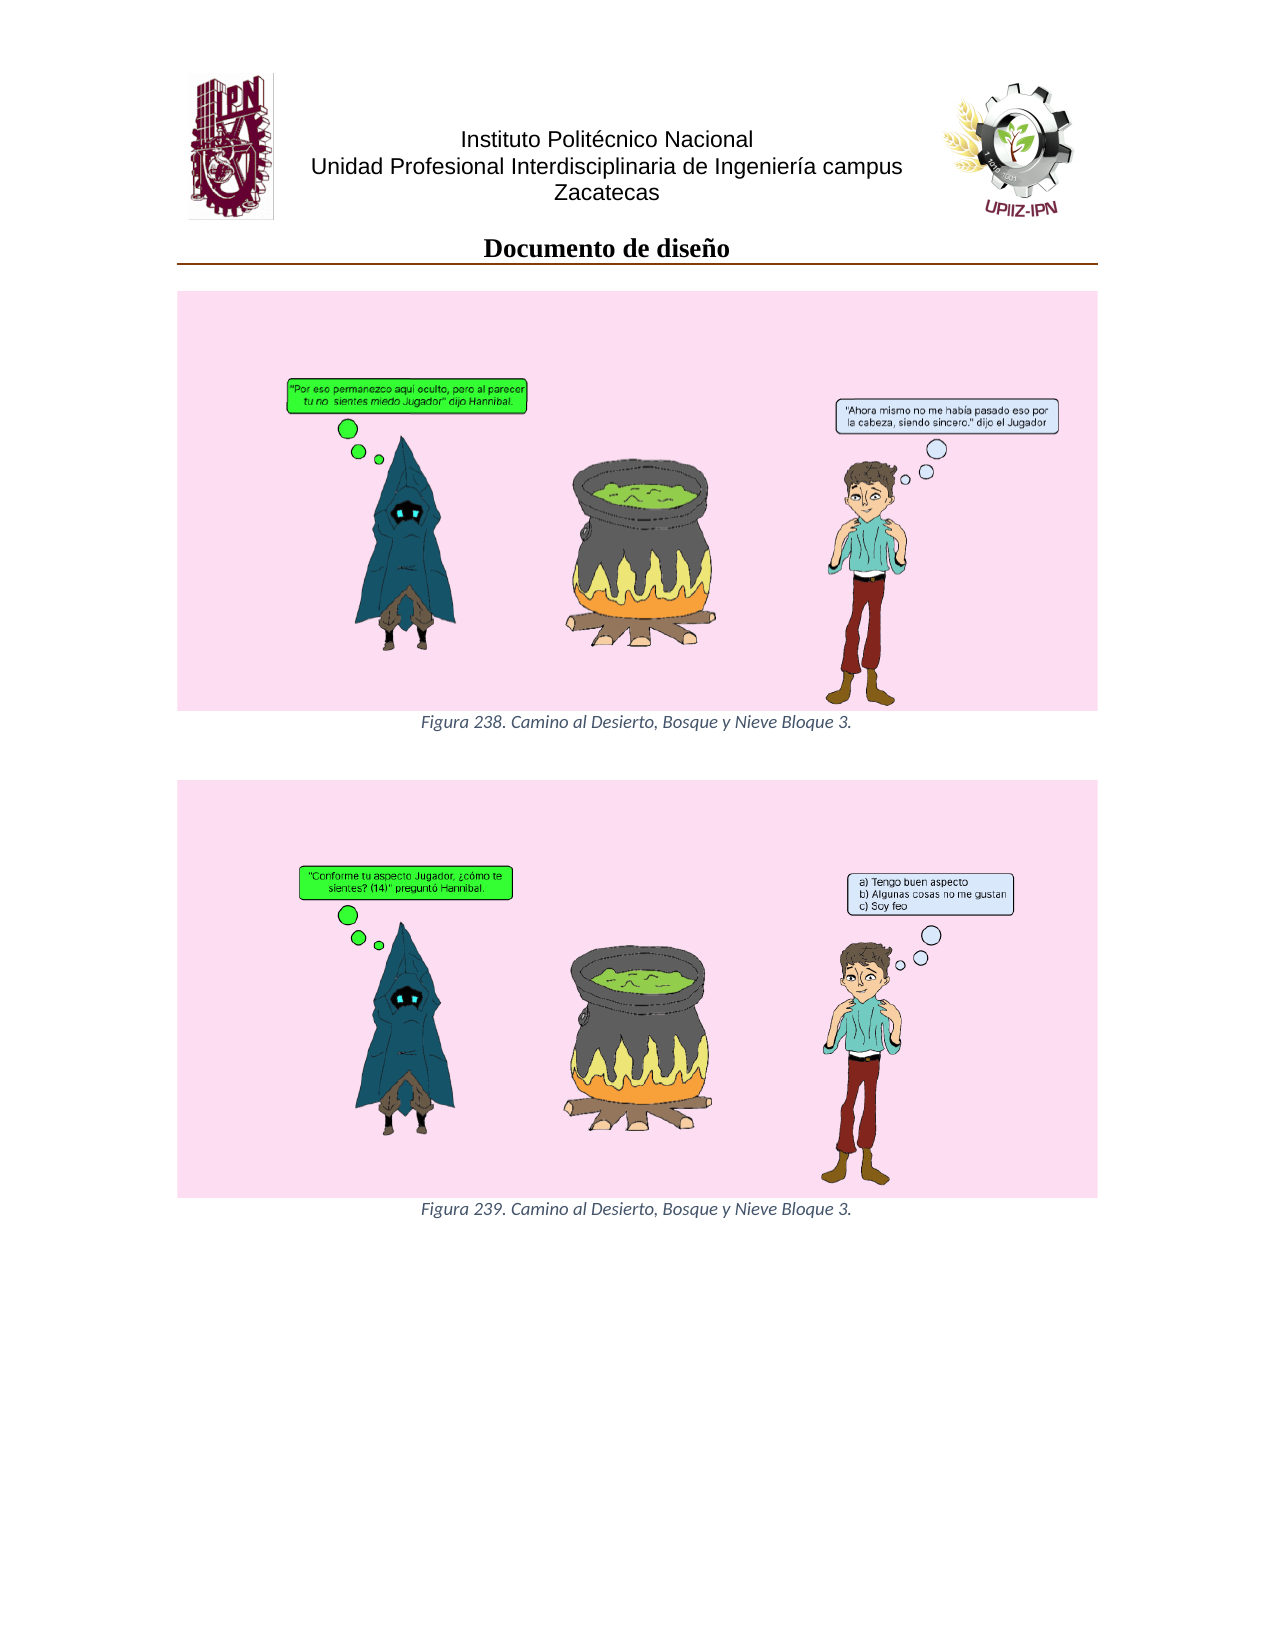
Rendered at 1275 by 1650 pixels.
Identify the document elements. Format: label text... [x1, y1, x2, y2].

picture [177, 291, 1098, 711]
picture [177, 780, 1098, 1198]
picture [936, 73, 1083, 223]
text Figura 239. Camino al Desierto, Bosque y Nieve Bloque 3. [177, 1198, 1098, 1220]
text Figura 238. Camino al Desierto, Bosque y Nieve Bloque 3. [177, 711, 1098, 733]
picture [188, 73, 274, 220]
